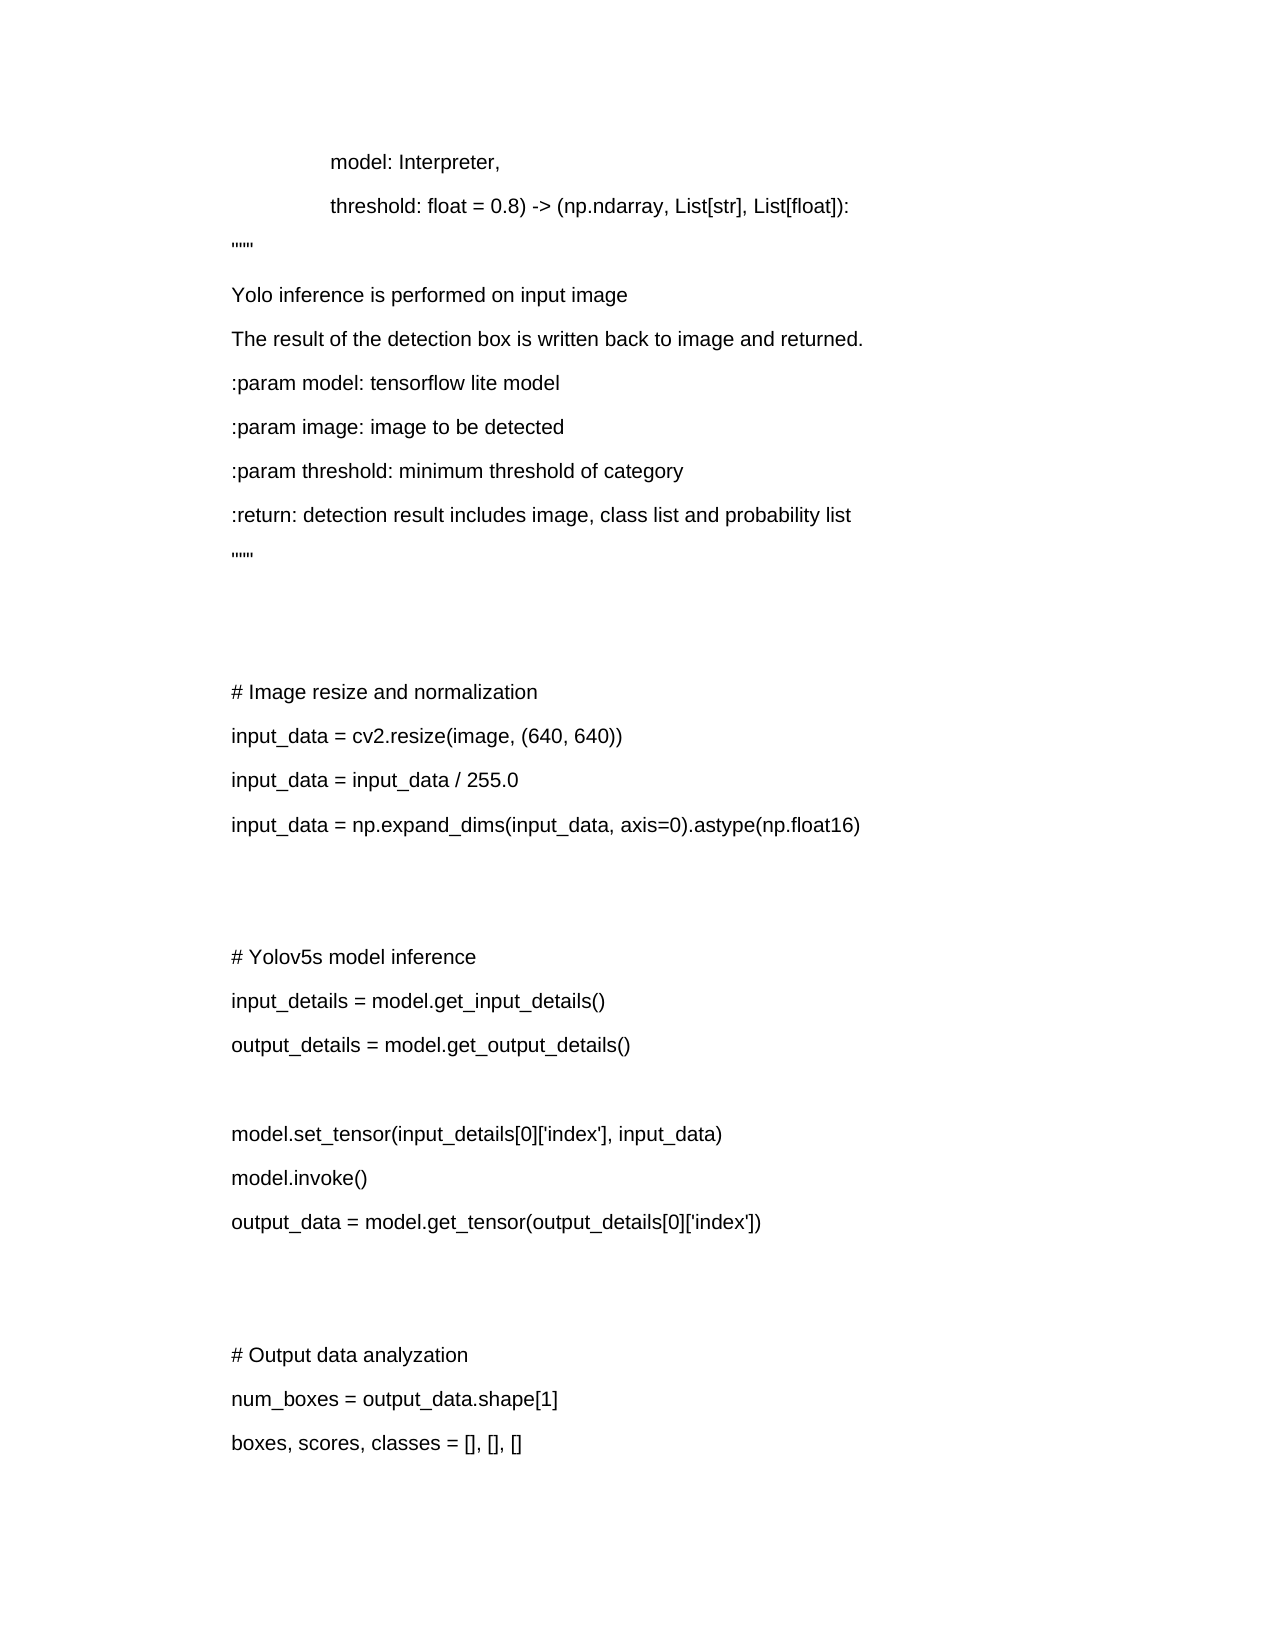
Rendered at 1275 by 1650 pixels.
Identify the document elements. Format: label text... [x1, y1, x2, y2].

text input_data = cv2.resize(image, (640, 640)) [187, 724, 1087, 748]
text # Image resize and normalization [187, 680, 1087, 704]
text model.invoke() [187, 1166, 1087, 1190]
text :param threshold: minimum threshold of category [187, 459, 1087, 483]
text The result of the detection box is written back to image and returned. [187, 327, 1087, 351]
text model: Interpreter, [187, 150, 1087, 174]
text :return: detection result includes image, class list and probability list [187, 503, 1087, 527]
text input_data = np.expand_dims(input_data, axis=0).astype(np.float16) [187, 812, 1087, 836]
text num_boxes = output_data.shape[1] [187, 1387, 1087, 1411]
text input_details = model.get_input_details() [187, 989, 1087, 1013]
text boxes, scores, classes = [], [], [] [187, 1431, 1087, 1455]
text threshold: float = 0.8) -> (np.ndarray, List[str], List[float]): [187, 194, 1087, 218]
text """ [187, 547, 1087, 571]
text # Output data analyzation [187, 1342, 1087, 1366]
text :param model: tensorflow lite model [187, 371, 1087, 395]
text # Yolov5s model inference [187, 945, 1087, 969]
text output_details = model.get_output_details() [187, 1033, 1087, 1057]
text input_data = input_data / 255.0 [187, 768, 1087, 792]
text output_data = model.get_tensor(output_details[0]['index']) [187, 1210, 1087, 1234]
text Yolo inference is performed on input image [187, 282, 1087, 306]
text model.set_tensor(input_details[0]['index'], input_data) [187, 1122, 1087, 1146]
text :param image: image to be detected [187, 415, 1087, 439]
text """ [187, 238, 1087, 262]
